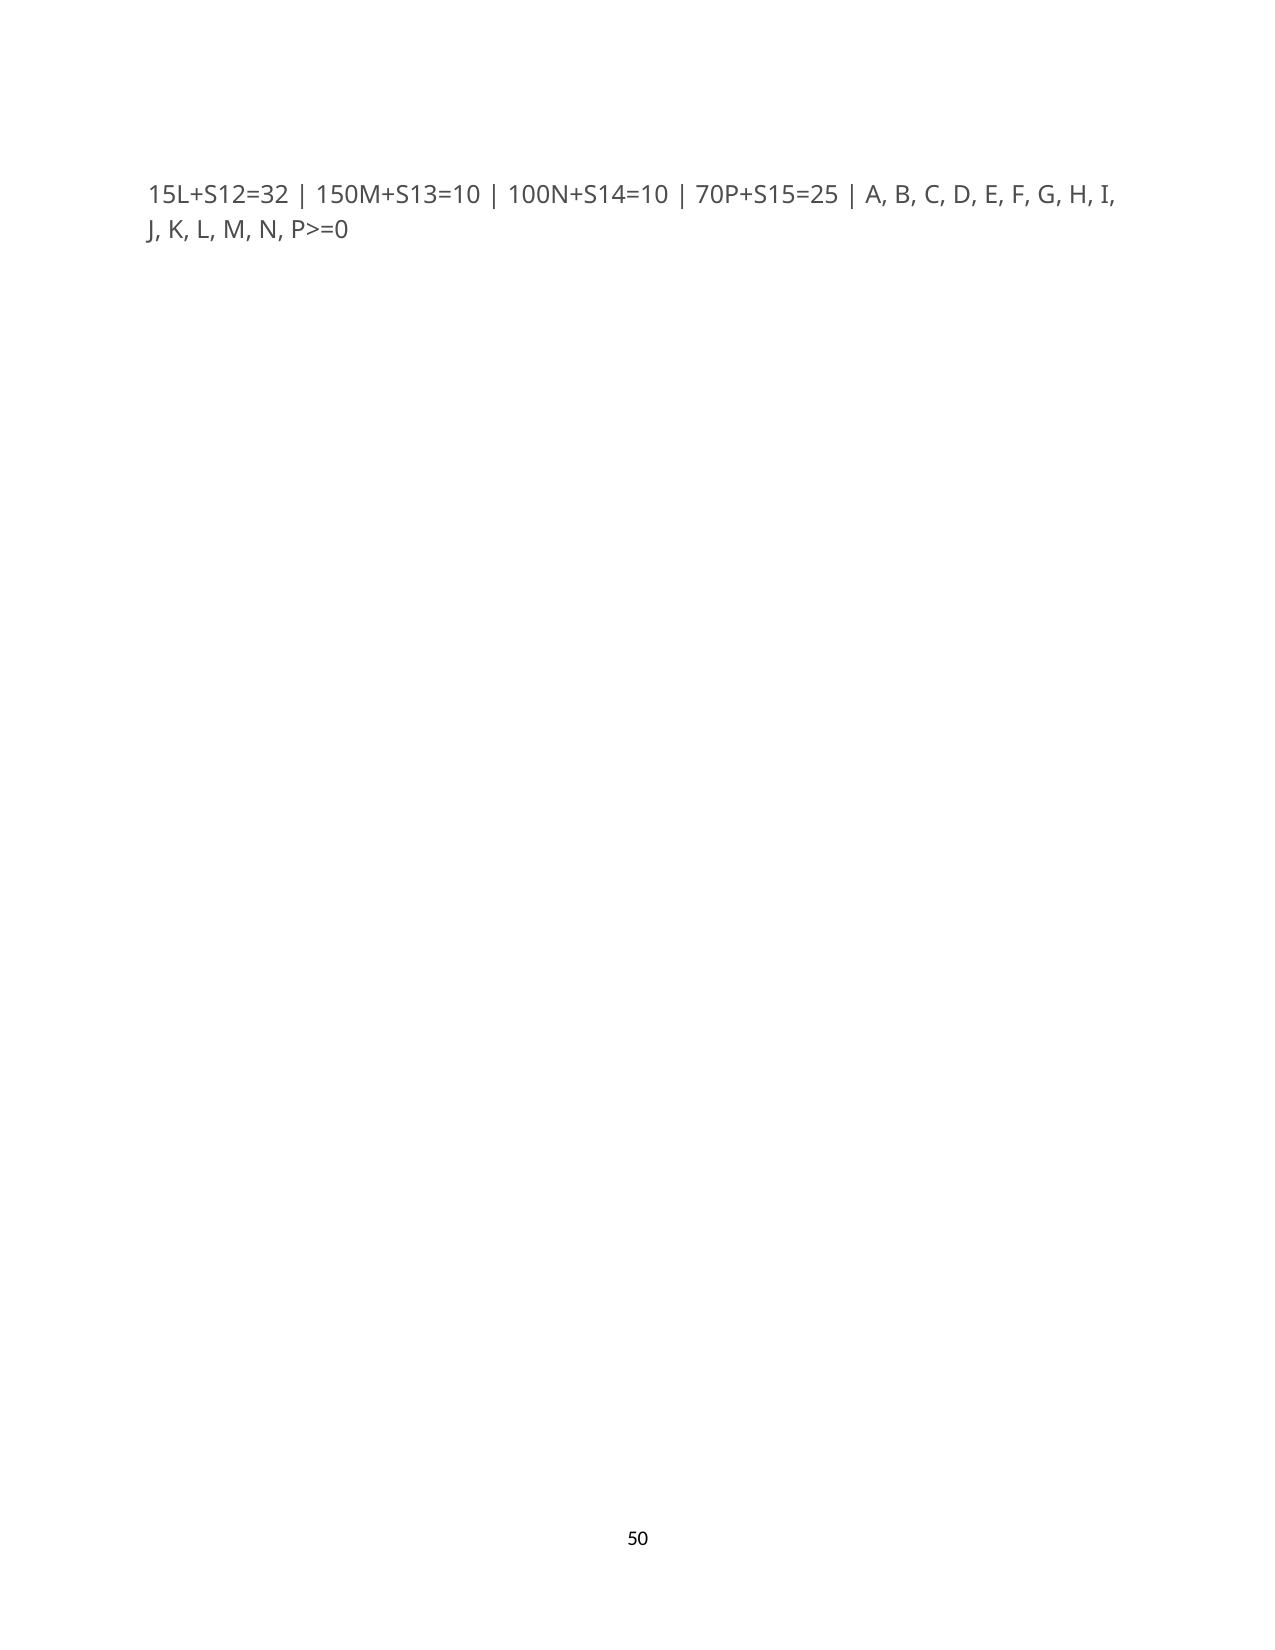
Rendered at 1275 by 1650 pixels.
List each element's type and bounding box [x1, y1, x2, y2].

text [148, 177, 1127, 245]
